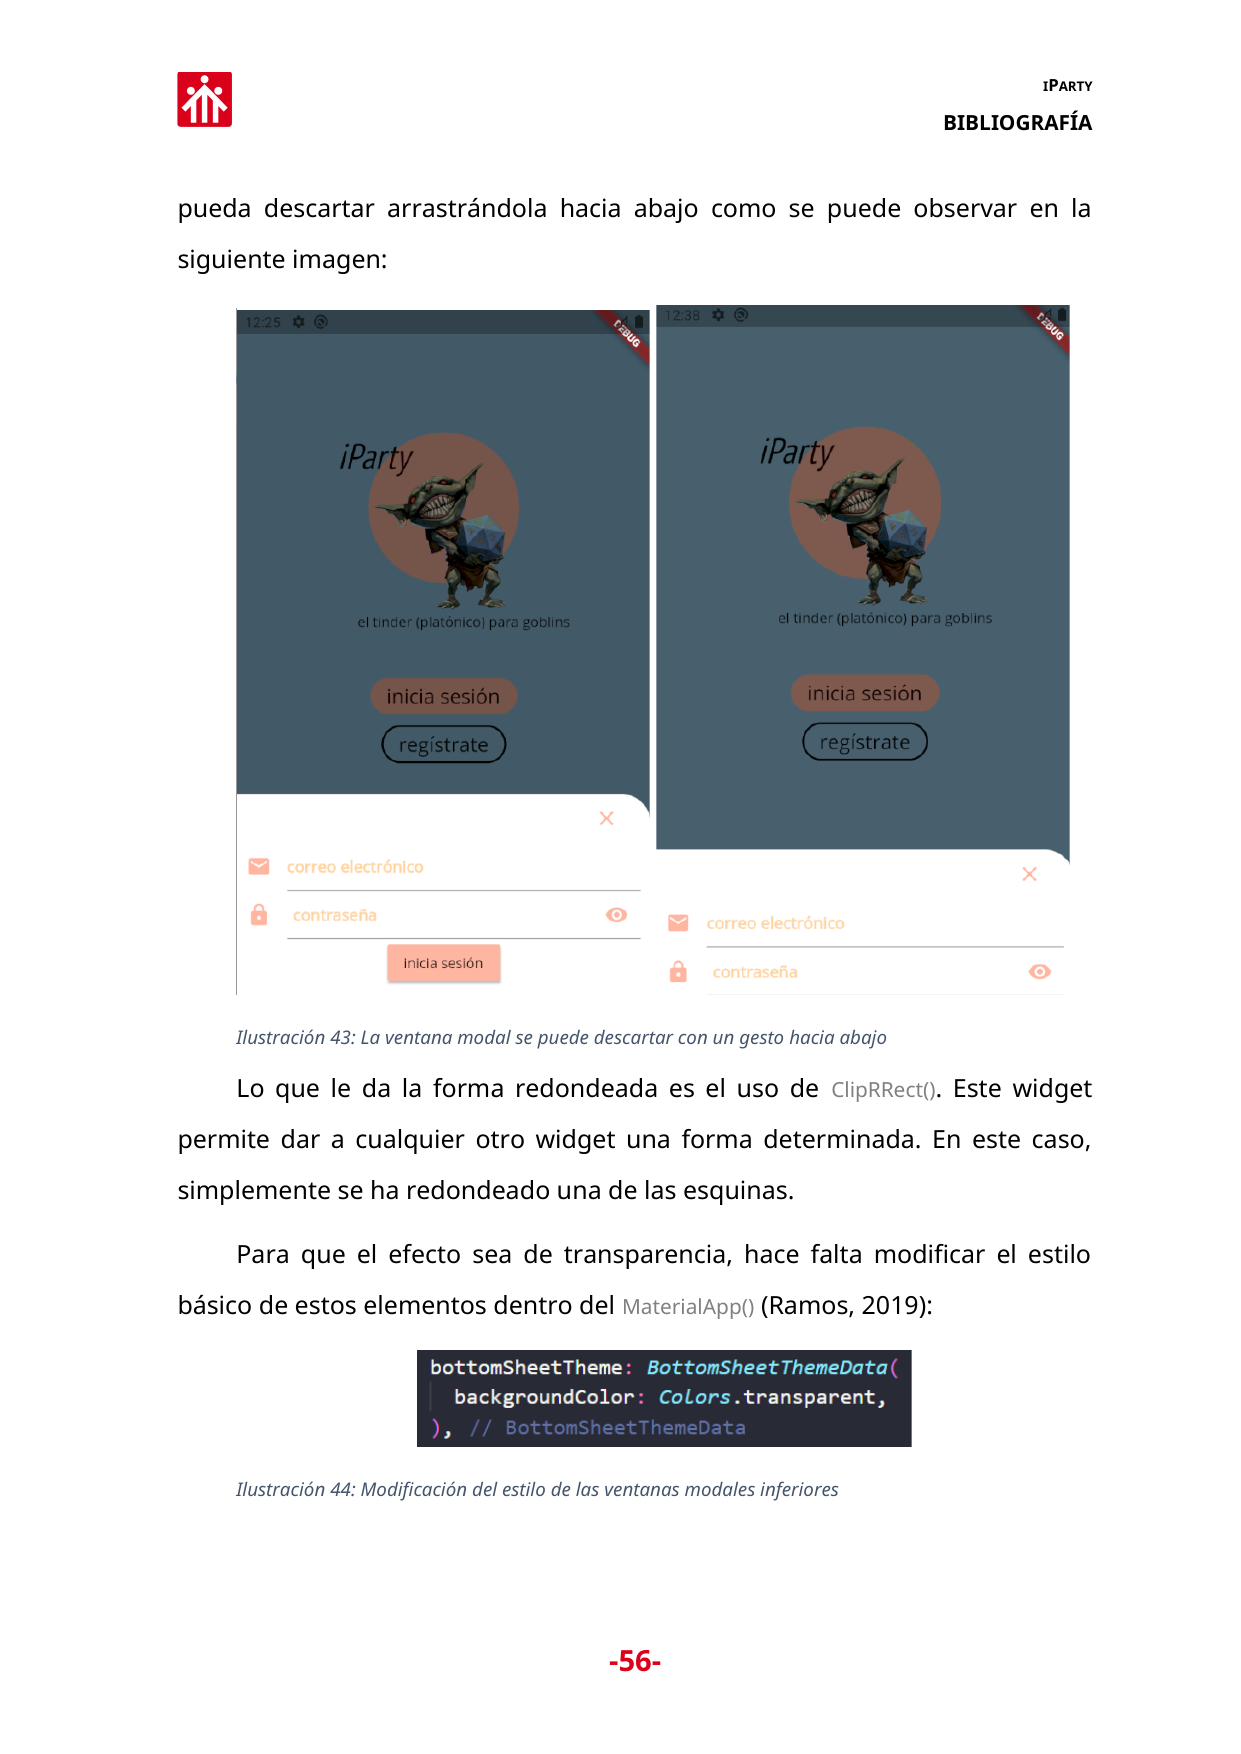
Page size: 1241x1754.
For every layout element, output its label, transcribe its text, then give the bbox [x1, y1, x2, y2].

text Ilustración 43: La ventana modal se puede descartar con un gesto hacia abajo [177, 1024, 1092, 1050]
picture [656, 305, 1070, 995]
picture [177, 72, 232, 127]
picture [417, 1350, 912, 1447]
text Lo que le da la forma redondeada es el uso de ClipRRect(). Este widget permite dar a cualquier otro widget una forma determinada. En este caso, simplemente se ha redondeado una de las esquinas. [177, 1071, 1092, 1207]
text Para que el efecto sea de transparencia, hace falta modificar el estilo básico de estos elementos dentro del MaterialApp() : [177, 1236, 1092, 1321]
text Ilustración 44: Modificación del estilo de las ventanas modales inferiores [177, 1476, 1092, 1502]
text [177, 191, 1092, 276]
picture [236, 308, 650, 995]
